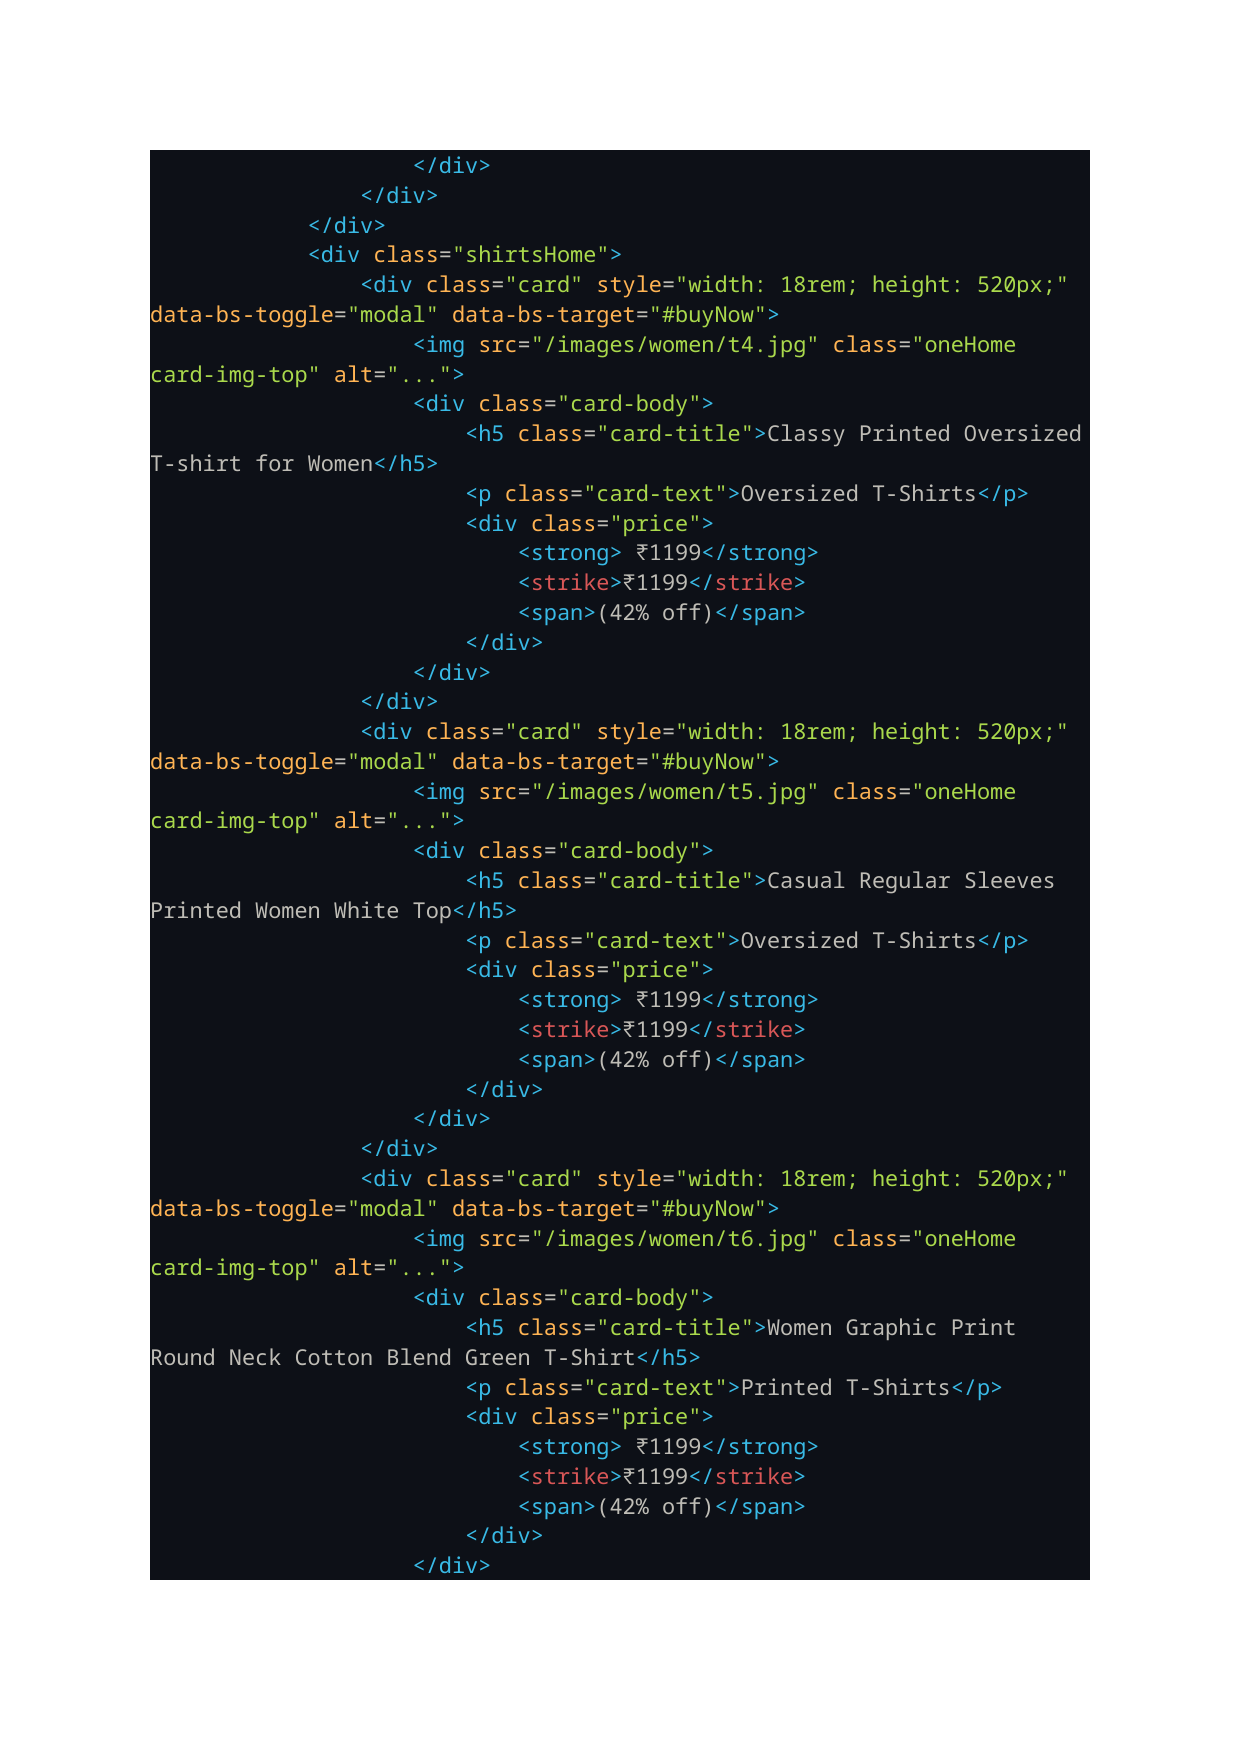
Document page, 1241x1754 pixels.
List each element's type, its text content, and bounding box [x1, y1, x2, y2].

text </div> [150, 1133, 1090, 1163]
text </div> [150, 209, 1090, 239]
text <span>(42% off)</span> [150, 1044, 1090, 1073]
text <span>(42% off)</span> [150, 597, 1090, 627]
text </div> [150, 1550, 1090, 1580]
text <img src="/images/women/t4.jpg" class="oneHome card-img-top" alt="..."> [150, 329, 1090, 388]
text </div> [150, 656, 1090, 686]
text <span>(42% off)</span> [150, 1491, 1090, 1520]
text <div class="price"> [150, 954, 1090, 984]
text <p class="card-text">Oversized T-Shirts</p> [150, 924, 1090, 954]
text </div> [150, 150, 1090, 180]
text <strike>₹1199</strike> [150, 1014, 1090, 1044]
text <div class="card-body"> [150, 388, 1090, 418]
text <img src="/images/women/t5.jpg" class="oneHome card-img-top" alt="..."> [150, 776, 1090, 835]
text <strong> ₹1199</strong> [150, 537, 1090, 567]
text </div> [150, 1520, 1090, 1550]
text </div> [150, 1103, 1090, 1133]
text <h5 class="card-title">Women Graphic Print Round Neck Cotton Blend Green T-Shirt</h5> [150, 1312, 1090, 1371]
text <strike>₹1199</strike> [150, 1461, 1090, 1491]
text <div class="card" style="width: 18rem; height: 520px;" data-bs-toggle="modal" data-bs-target="#buyNow"> [150, 269, 1090, 329]
text <img src="/images/women/t6.jpg" class="oneHome card-img-top" alt="..."> [150, 1222, 1090, 1282]
text <h5 class="card-title">Classy Printed Oversized T-shirt for Women</h5> [150, 418, 1090, 478]
text </div> [150, 686, 1090, 716]
text <div class="card" style="width: 18rem; height: 520px;" data-bs-toggle="modal" data-bs-target="#buyNow"> [150, 716, 1090, 776]
text <div class="price"> [150, 1401, 1090, 1431]
text <div class="card" style="width: 18rem; height: 520px;" data-bs-toggle="modal" data-bs-target="#buyNow"> [150, 1163, 1090, 1222]
text </div> [150, 1073, 1090, 1103]
text </div> [150, 180, 1090, 209]
text <p class="card-text">Printed T-Shirts</p> [150, 1371, 1090, 1401]
text <div class="price"> [150, 507, 1090, 537]
text <strong> ₹1199</strong> [150, 984, 1090, 1014]
text <p class="card-text">Oversized T-Shirts</p> [150, 478, 1090, 507]
text <div class="card-body"> [150, 1282, 1090, 1312]
text <div class="shirtsHome"> [150, 239, 1090, 269]
text <strong> ₹1199</strong> [150, 1431, 1090, 1461]
text </div> [150, 627, 1090, 656]
text <strike>₹1199</strike> [150, 567, 1090, 597]
text <h5 class="card-title">Casual Regular Sleeves Printed Women White Top</h5> [150, 865, 1090, 924]
text <div class="card-body"> [150, 835, 1090, 865]
